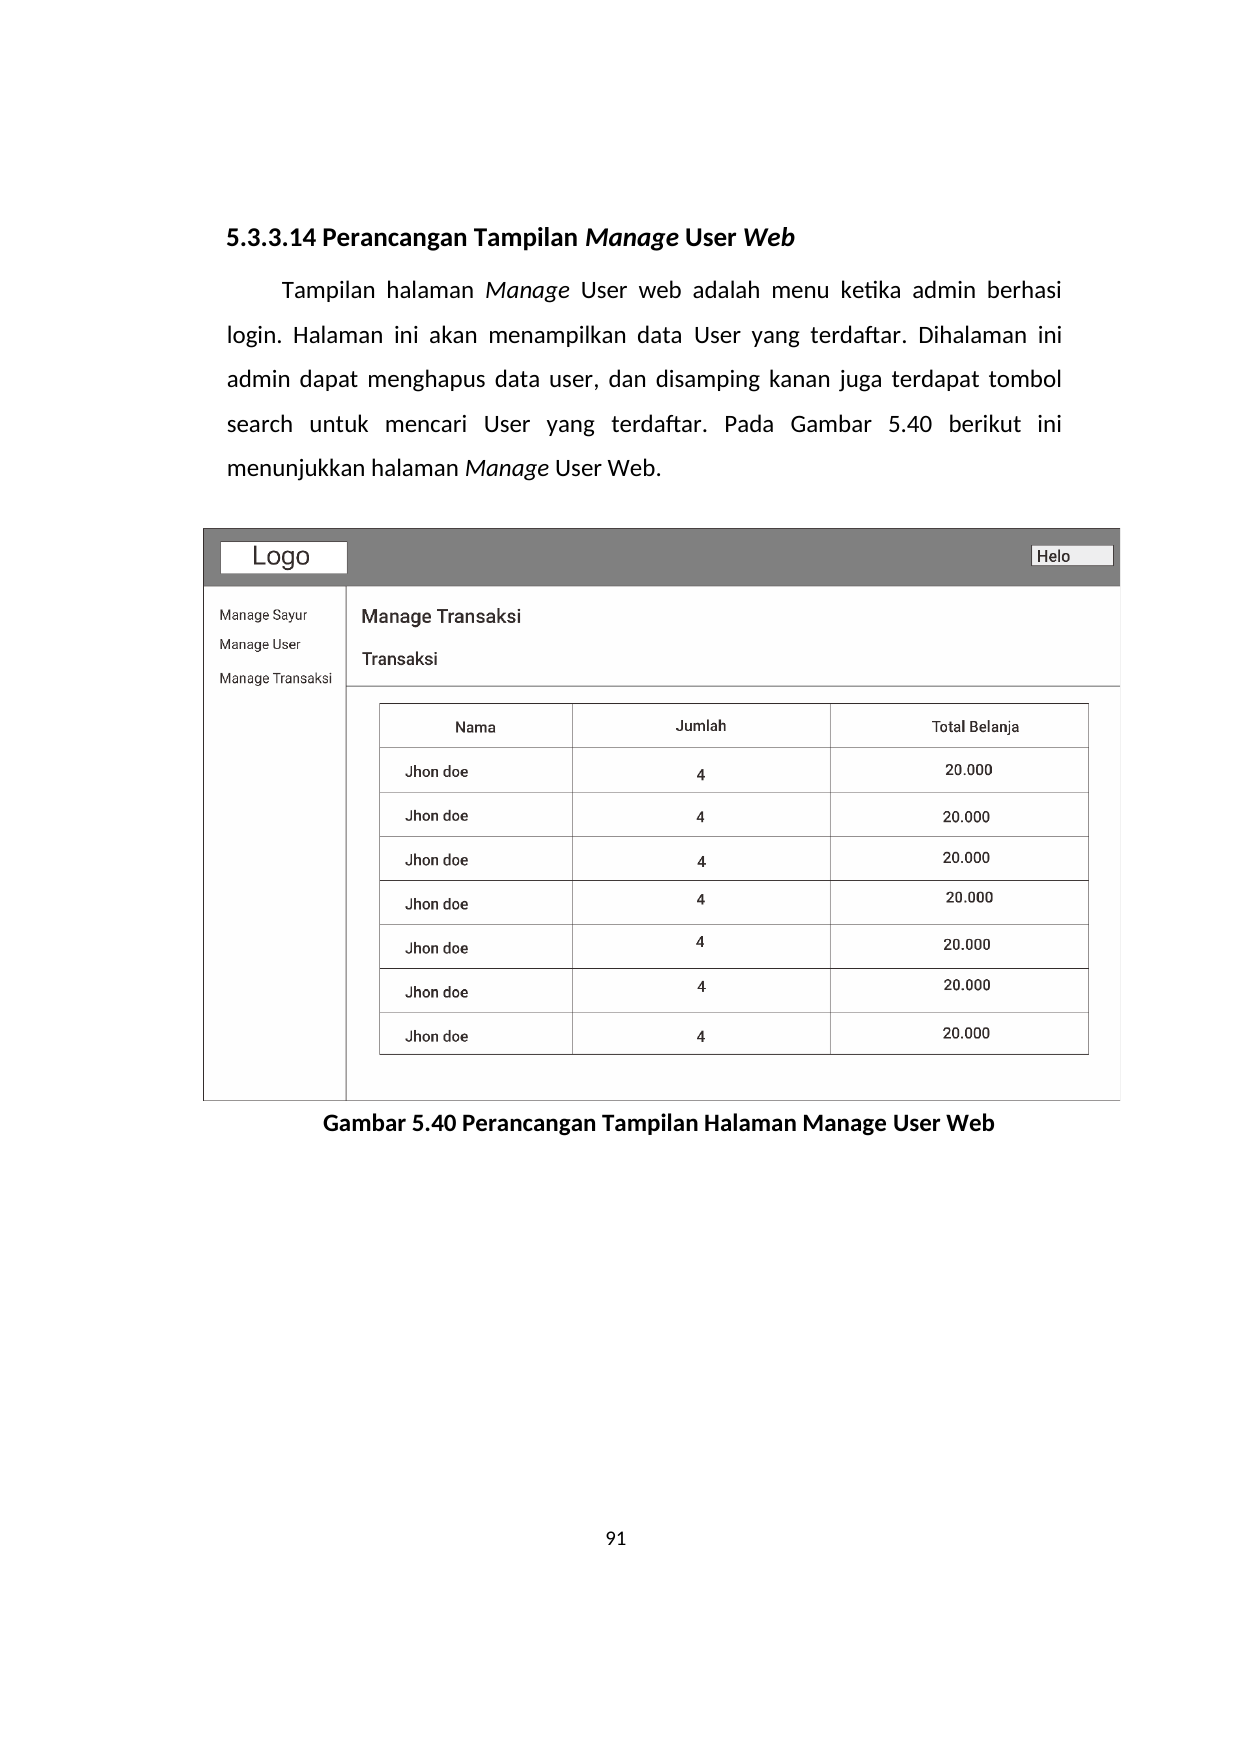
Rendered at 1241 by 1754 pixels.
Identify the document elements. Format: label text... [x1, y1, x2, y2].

subtitle Gambar 5.40 Perancangan Tampilan Halaman Manage User Web [226, 1108, 1092, 1138]
picture [203, 528, 1121, 1101]
text Tampilan halaman Manage User web adalah menu ketika admin berhasi login. Halaman ini akan menampilkan data User yang terdaftar. Dihalaman ini admin dapat menghapus data user, dan disamping kanan juga terdapat tombol search untuk mencari User yang terdaftar. Pada Gambar 5.40 berikut ini menunjukkan halaman Manage User Web. [227, 274, 1062, 483]
subtitle 5.3.3.14 Perancangan Tampilan Manage User Web [226, 220, 1092, 253]
